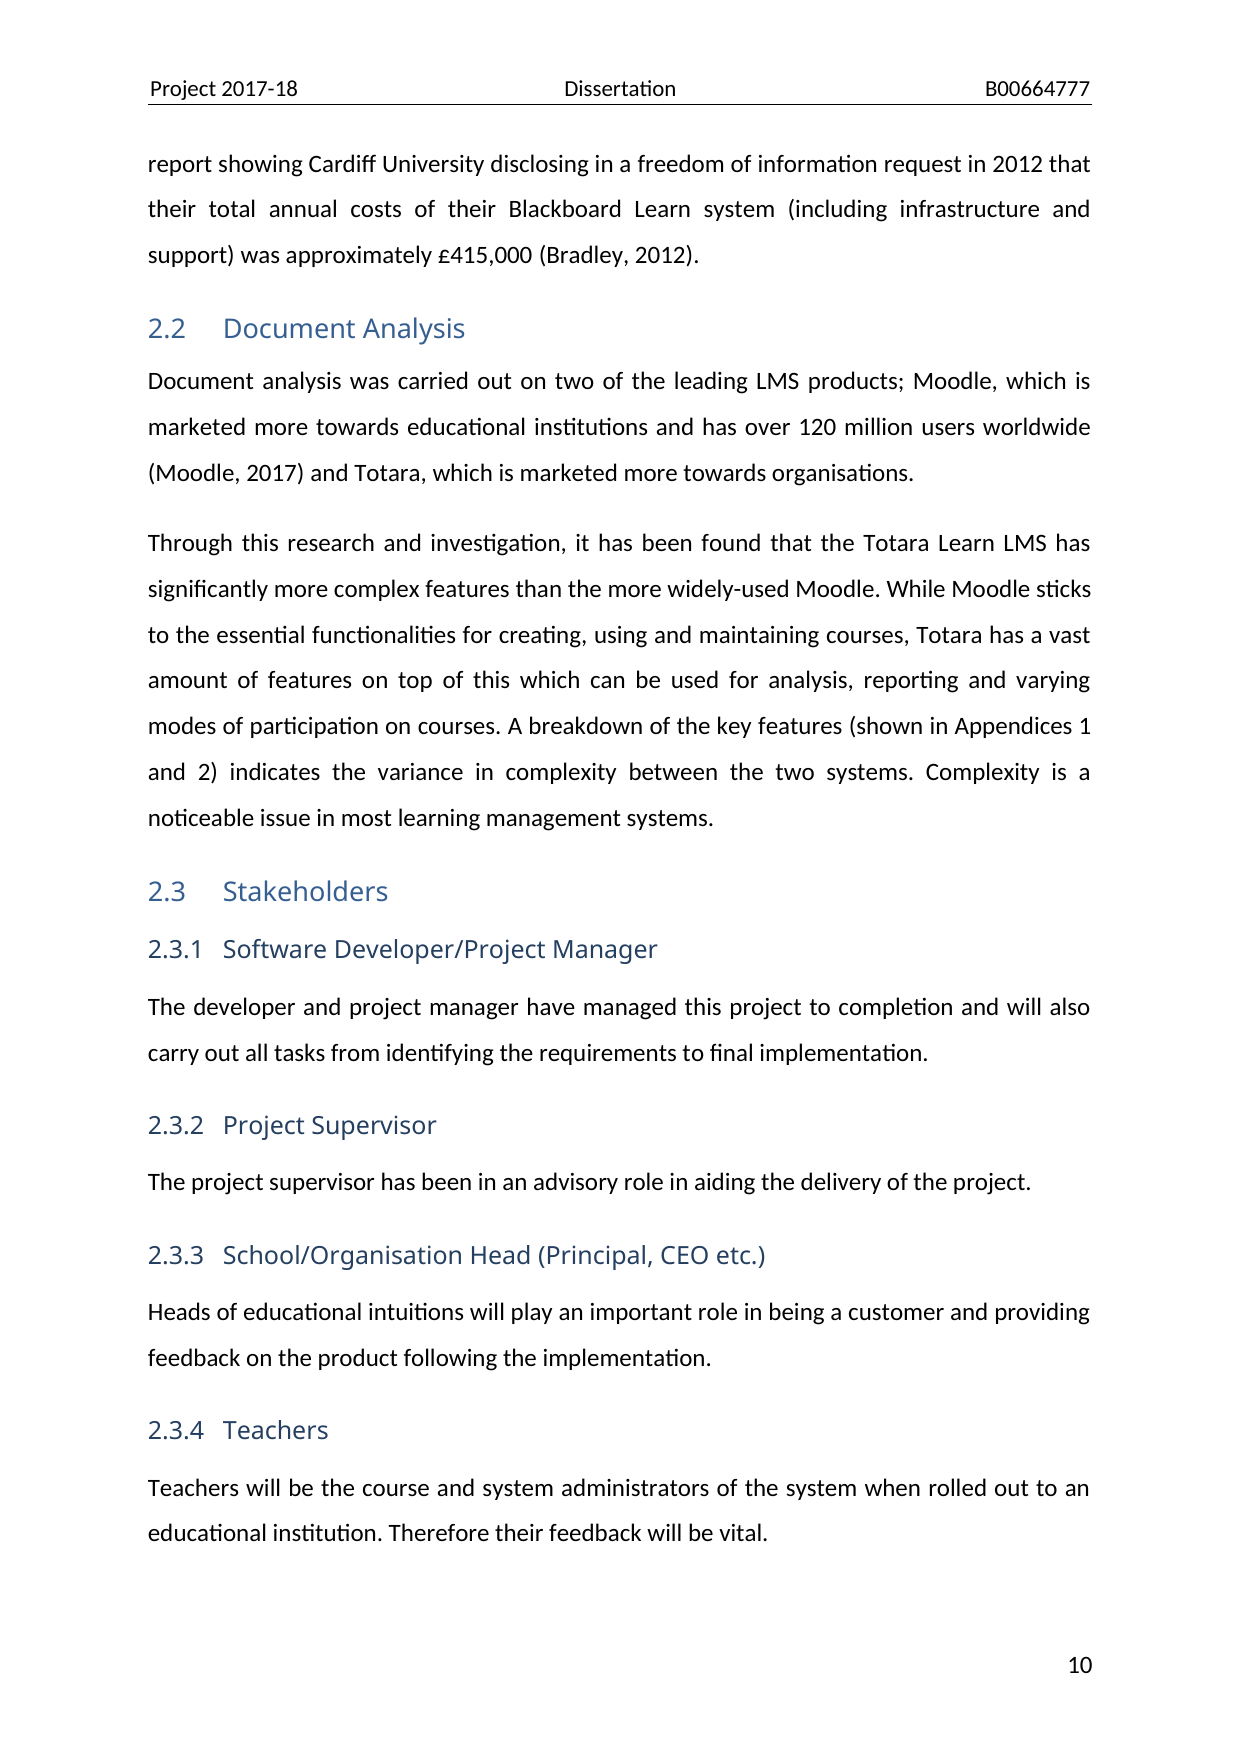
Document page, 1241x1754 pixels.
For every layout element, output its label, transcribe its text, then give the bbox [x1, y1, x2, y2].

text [148, 148, 1092, 270]
subtitle 2.3.4 Teachers [148, 1413, 1092, 1447]
text The project supervisor has been in an advisory role in aiding the delivery of the project. [148, 1167, 1092, 1197]
subtitle 2.3.2 Project Supervisor [148, 1107, 1092, 1142]
text Heads of educational intuitions will play an important role in being a customer and providing feedback on the product following the implementation. [148, 1296, 1092, 1373]
text The developer and project manager have managed this project to completion and will also carry out all tasks from identifying the requirements to final implementation. [148, 991, 1092, 1067]
subtitle 2.3.3 School/Organisation Head (Principal, CEO etc.) [148, 1237, 1092, 1271]
text Teachers will be the course and system administrators of the system when rolled out to an educational institution. Therefore their feedback will be vital. [148, 1472, 1092, 1548]
text Through this research and investigation, it has been found that the Totara Learn LMS has significantly more complex features than the more widely-used Moodle. While Moodle sticks to the essential functionalities for creating, using and maintaining courses, Totara has a vast amount of features on top of this which can be used for analysis, reporting and varying modes of participation on courses. A breakdown of the key features (shown in Appendices 1 and 2) indicates the variance in complexity between the two systems. Complexity is a noticeable issue in most learning management systems. [148, 527, 1092, 832]
text Document analysis was carried out on two of the leading LMS products; Moodle, which is marketed more towards educational institutions and has over 120 million users worldwide (Moodle, 2017) and Totara, which is marketed more towards organisations. [148, 365, 1092, 487]
subtitle 2.3 Stakeholders [148, 872, 1092, 909]
subtitle 2.2 Document Analysis [148, 310, 1092, 347]
subtitle 2.3.1 Software Developer/Project Manager [148, 932, 1092, 966]
